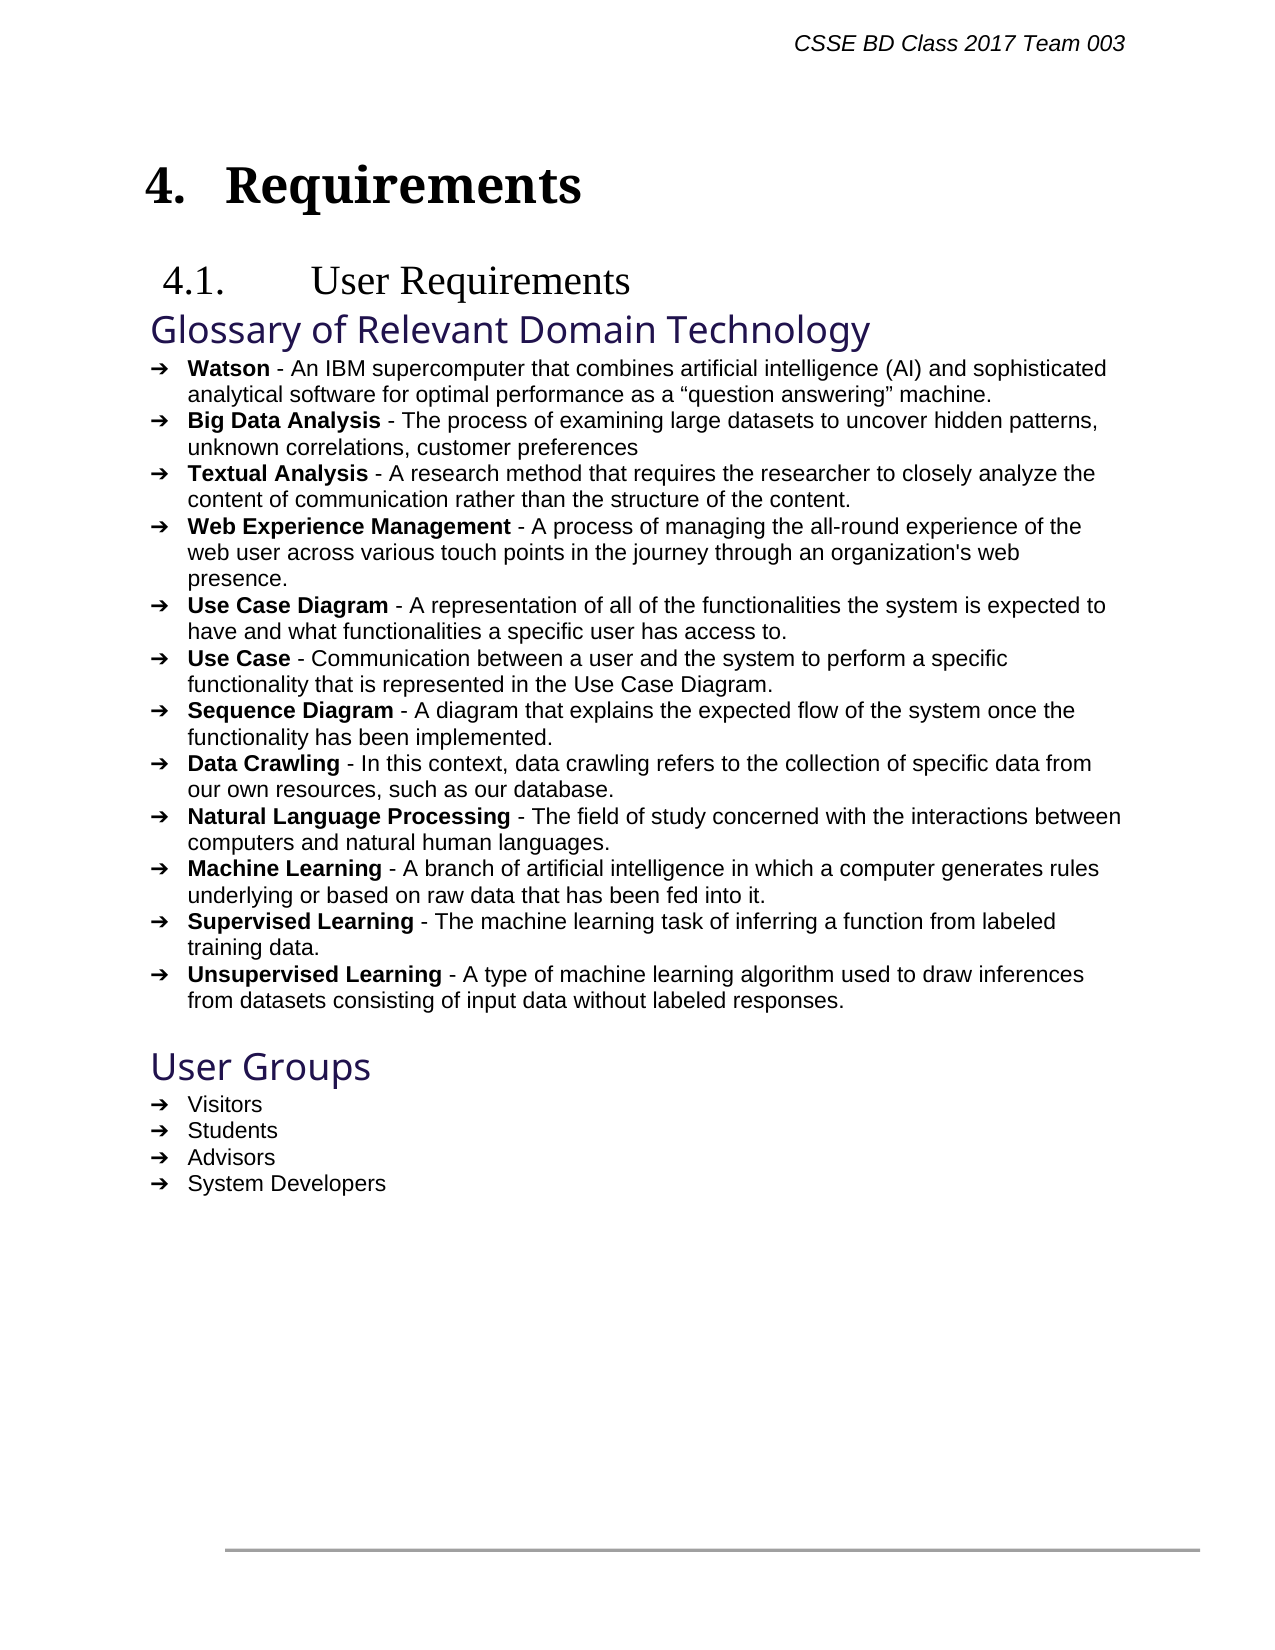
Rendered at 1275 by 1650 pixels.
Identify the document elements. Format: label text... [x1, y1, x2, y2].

list Textual Analysis - A research method that requires the researcher to closely analyze the content of communication rather than the structure of the content. [150, 460, 1125, 513]
list Web Experience Management - A process of managing the all-round experience of the web user across various touch points in the journey through an organization's web presence. [150, 513, 1125, 592]
list Sequence Diagram - A diagram that explains the expected flow of the system once the functionality has been implemented. [150, 697, 1125, 750]
subtitle Glossary of Relevant Domain Technology [150, 303, 1125, 354]
list Students [150, 1117, 1125, 1143]
list System Developers [150, 1170, 1125, 1196]
list Natural Language Processing - The field of study concerned with the interactions between computers and natural human languages. [150, 803, 1125, 855]
list Advisors [150, 1143, 1125, 1170]
list Watson - An IBM supercomputer that combines artificial intelligence (AI) and sophisticated analytical software for optimal performance as a “question answering” machine. [150, 354, 1125, 407]
list Machine Learning - A branch of artificial intelligence in which a computer generates rules underlying or based on raw data that has been fed into it. [150, 855, 1125, 908]
list Visitors [150, 1091, 1125, 1117]
list Data Crawling - In this context, data crawling refers to the collection of specific data from our own resources, such as our database. [150, 750, 1125, 803]
list Use Case Diagram - A representation of all of the functionalities the system is expected to have and what functionalities a specific user has access to. [150, 592, 1125, 644]
list Big Data Analysis - The process of examining large datasets to uncover hidden patterns, unknown correlations, customer preferences [150, 407, 1125, 460]
subtitle User Groups [150, 1040, 1125, 1091]
list Use Case - Communication between a user and the system to perform a specific functionality that is represented in the Use Case Diagram. [150, 644, 1125, 697]
list Unsupervised Learning - A type of machine learning algorithm used to draw inferences from datasets consisting of input data without labeled responses. [150, 961, 1125, 1013]
list Supervised Learning - The machine learning task of inferring a function from labeled training data. [150, 908, 1125, 961]
subtitle User Requirements [225, 256, 1125, 303]
subtitle Requirements [187, 150, 1125, 218]
